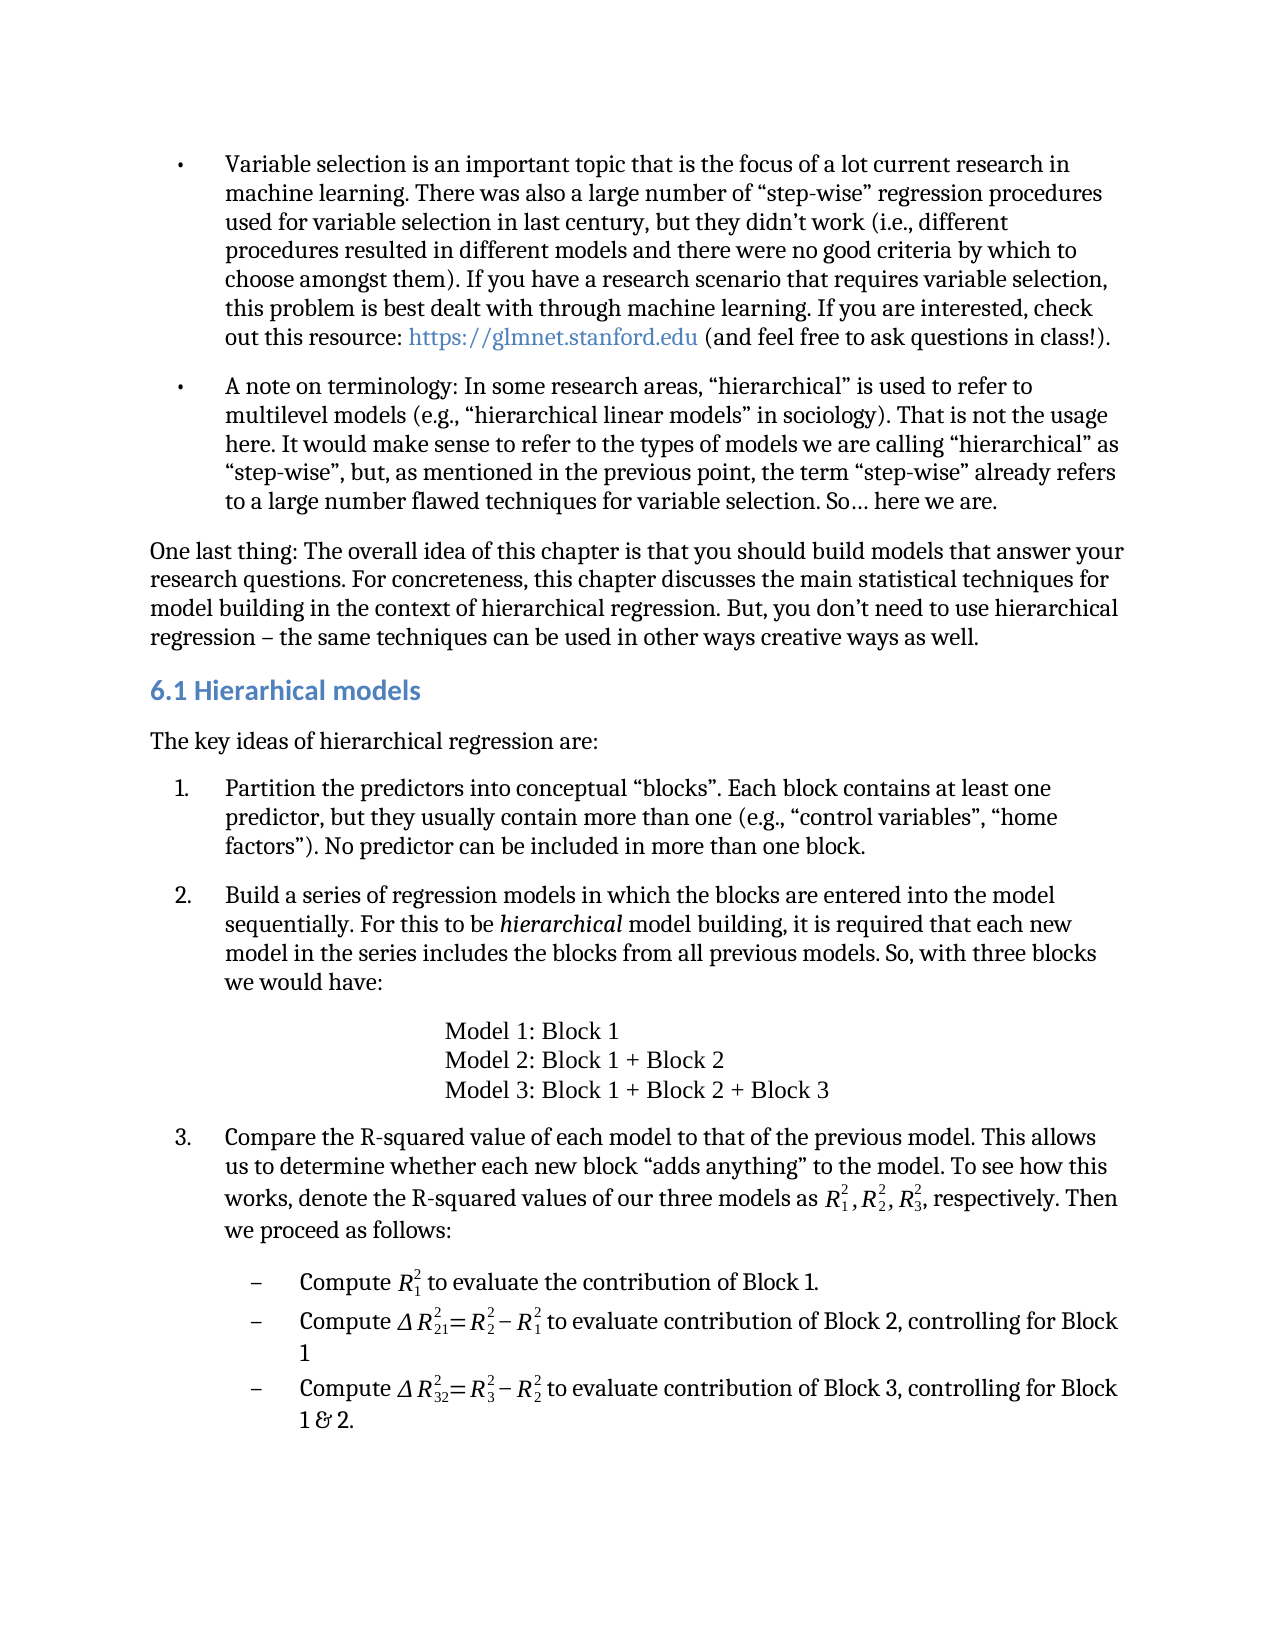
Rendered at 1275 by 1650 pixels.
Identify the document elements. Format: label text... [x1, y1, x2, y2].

list Partition the predictors into conceptual “blocks”. Each block contains at least one predictor, but they usually contain more than one (e.g., “control variables”, “home factors”). No predictor can be included in more than one block. [175, 774, 1125, 861]
list Compute to evaluate the contribution of Block 1. [250, 1265, 1125, 1300]
list Variable selection is an important topic that is the focus of a lot current research in machine learning. There was also a large number of “step-wise” regression procedures used for variable selection in last century, but they didn’t work (i.e., different procedures resulted in different models and there were no good criteria by which to choose amongst them). If you have a research scenario that requires variable selection, this problem is best dealt with through machine learning. If you are interested, check out this resource: https://glmnet.stanford.edu (and feel free to ask questions in class!). [175, 150, 1125, 351]
text The key ideas of hierarchical regression are: [150, 727, 1125, 756]
list Compare the R-squared value of each model to that of the previous model. This allows us to determine whether each new block “adds anything” to the model. To see how this works, denote the R-squared values of our three models as , respectively. Then we proceed as follows: [175, 1123, 1125, 1244]
subtitle 6.1 Hierarhical models [150, 672, 1125, 708]
text One last thing: The overall idea of this chapter is that you should build models that answer your research questions. For concreteness, this chapter discusses the main statistical techniques for model building in the context of hierarchical regression. But, you don’t need to use hierarchical regression – the same techniques can be used in other ways creative ways as well. [150, 537, 1125, 652]
list Compute to evaluate contribution of Block 2, controlling for Block 1 [250, 1304, 1125, 1367]
list A note on terminology: In some research areas, “hierarchical” is used to refer to multilevel models (e.g., “hierarchical linear models” in sociology). That is not the usage here. It would make sense to refer to the types of models we are calling “hierarchical” as “step-wise”, but, as mentioned in the previous point, the term “step-wise” already refers to a large number flawed techniques for variable selection. So… here we are. [175, 372, 1125, 516]
list Compute to evaluate contribution of Block 3, controlling for Block 1 & 2. [250, 1371, 1125, 1435]
list Build a series of regression models in which the blocks are entered into the model sequentially. For this to be hierarchical model building, it is required that each new model in the series includes the blocks from all previous models. So, with three blocks we would have: [175, 881, 1125, 996]
